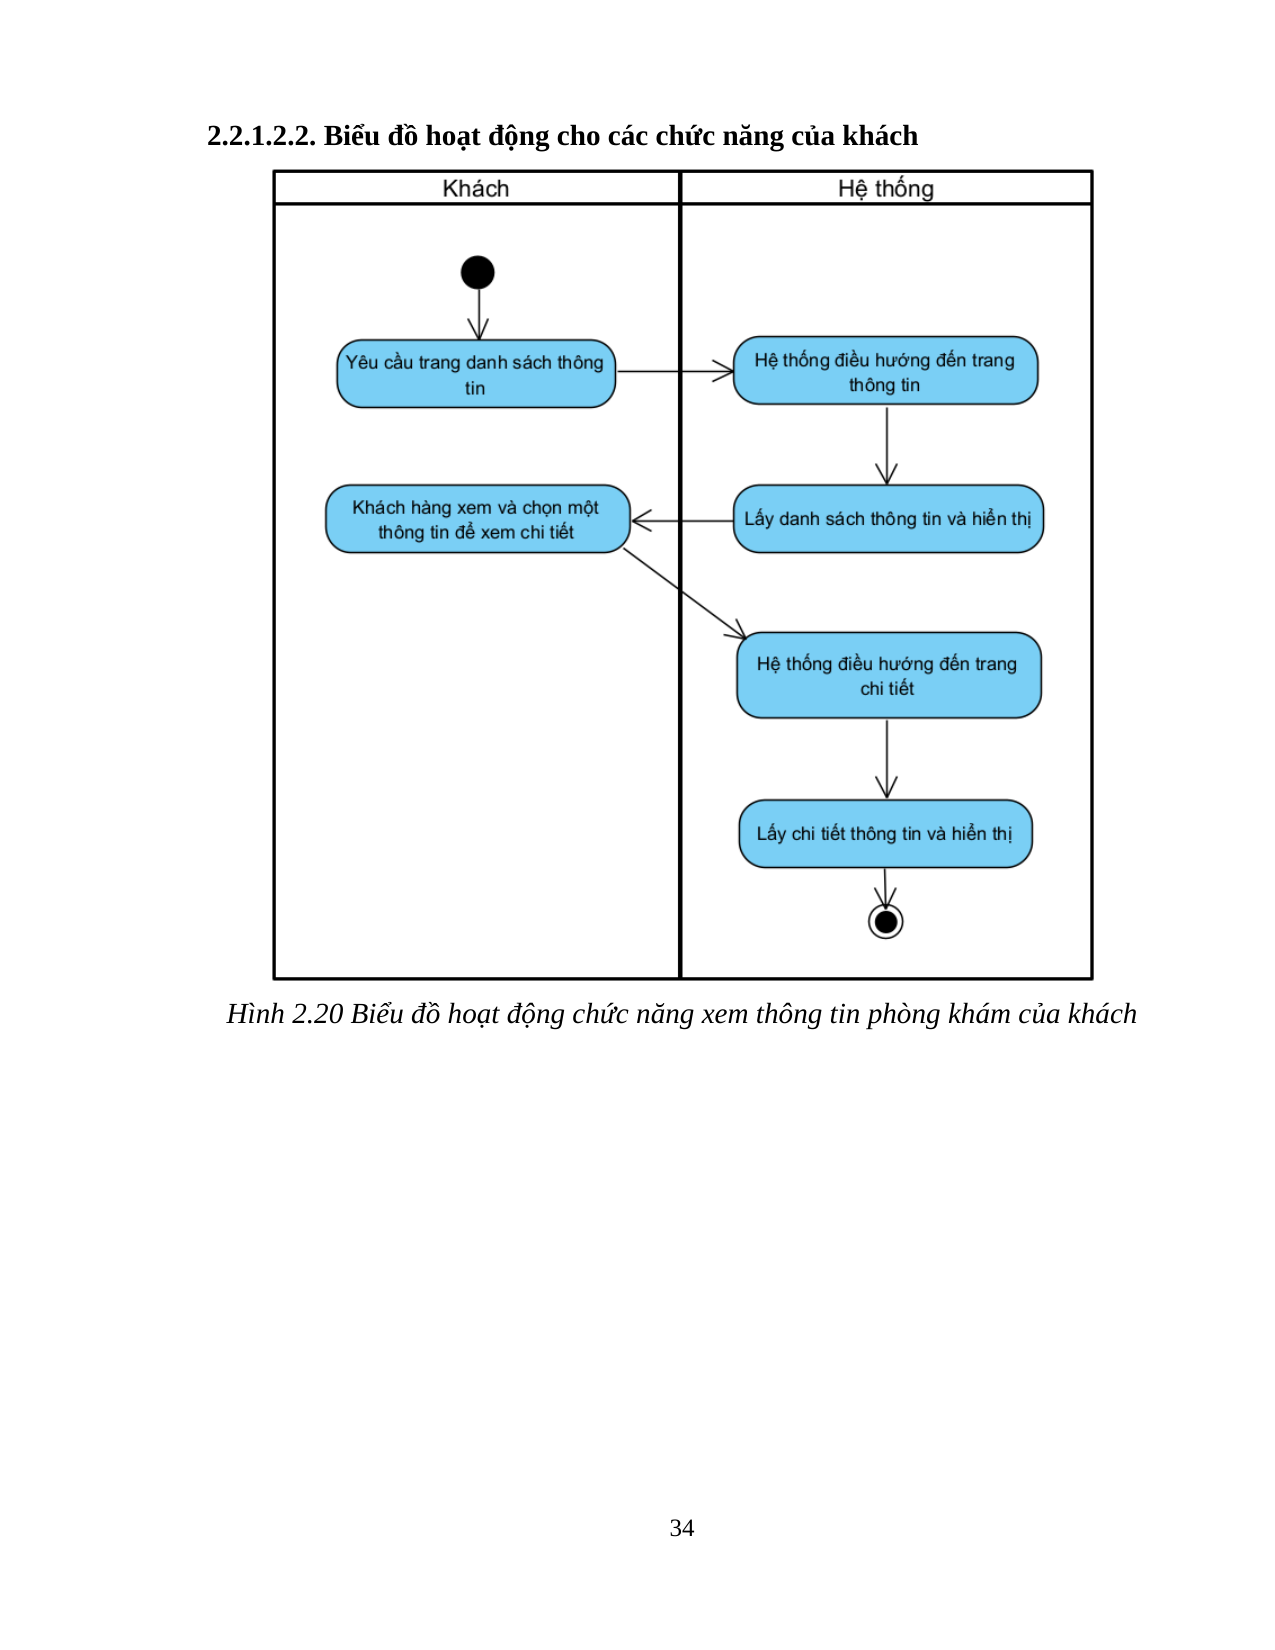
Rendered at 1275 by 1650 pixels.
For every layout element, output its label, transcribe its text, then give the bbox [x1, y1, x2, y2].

picture [268, 164, 1096, 984]
text 2.2.1.2.2. Biểu đồ hoạt động cho các chức năng của khách [207, 118, 1157, 152]
